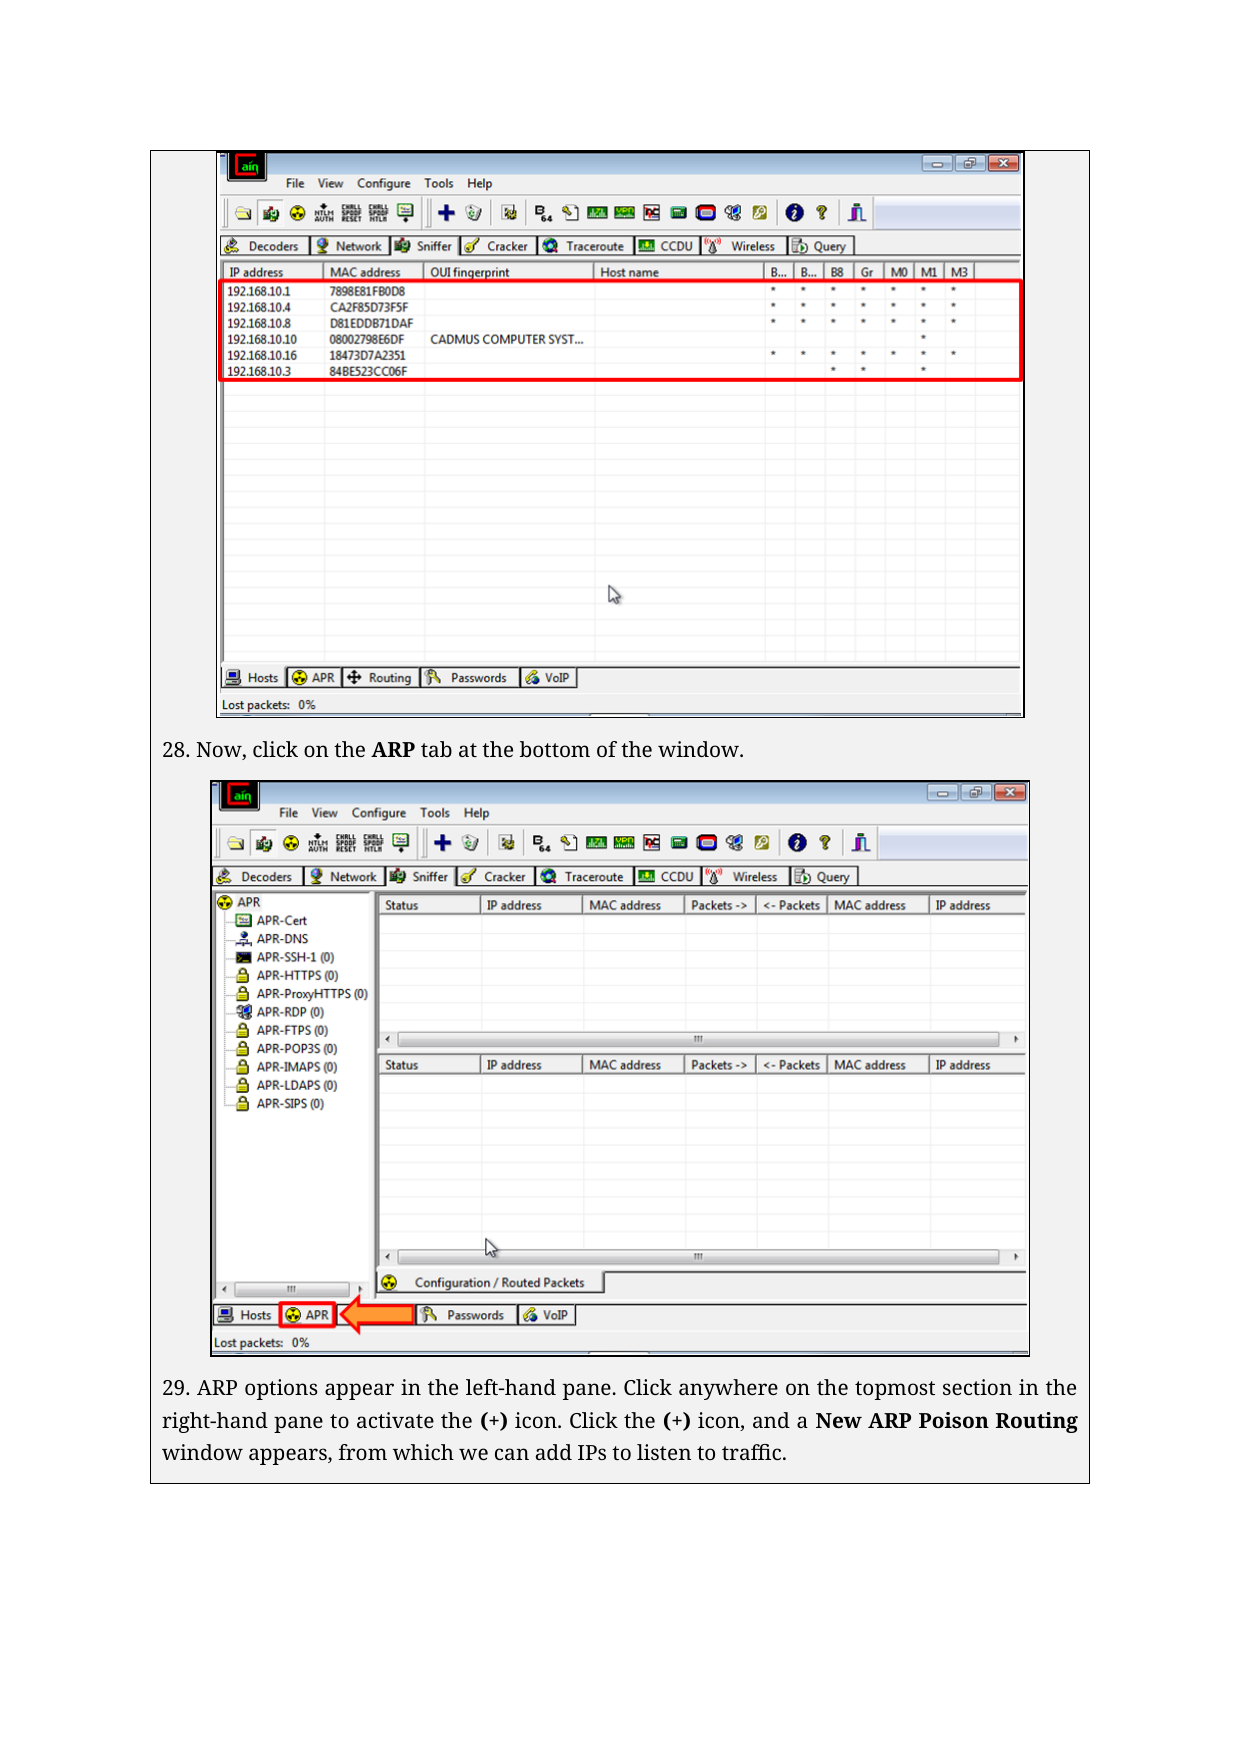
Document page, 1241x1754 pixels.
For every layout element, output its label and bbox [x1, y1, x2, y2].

picture [217, 153, 1023, 717]
table_header [151, 151, 1089, 1483]
picture [212, 782, 1029, 1355]
